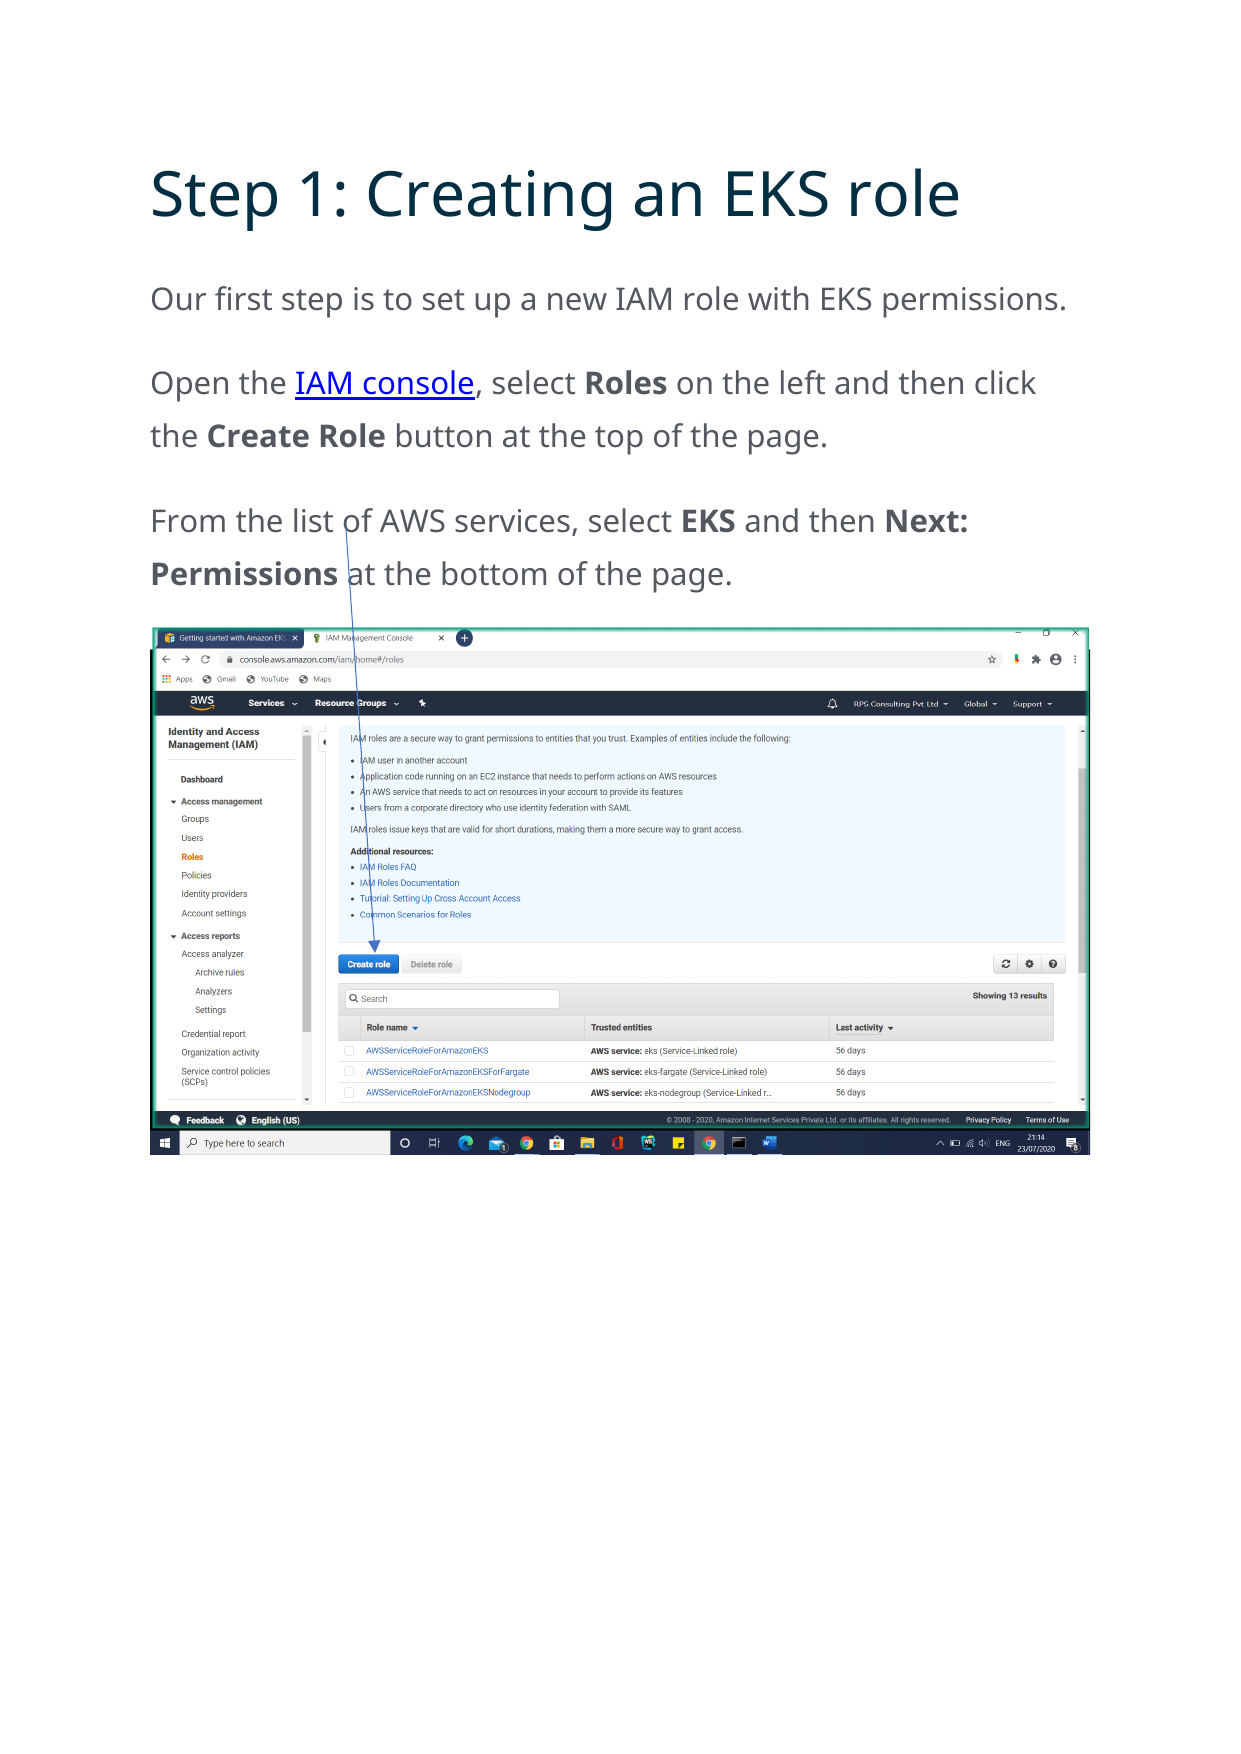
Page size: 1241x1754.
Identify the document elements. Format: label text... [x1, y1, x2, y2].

picture [150, 625, 1091, 1155]
subtitle Step 1: Creating an EKS role [150, 150, 1090, 235]
text From the list of AWS services, select EKS and then Next: Permissions at the bottom of the page. [150, 488, 1090, 594]
text Open the IAM console, select Roles on the left and then click the Create Role button at the top of the page. [150, 351, 1090, 457]
text Our first step is to set up a new IAM role with EKS permissions. [150, 266, 1090, 319]
